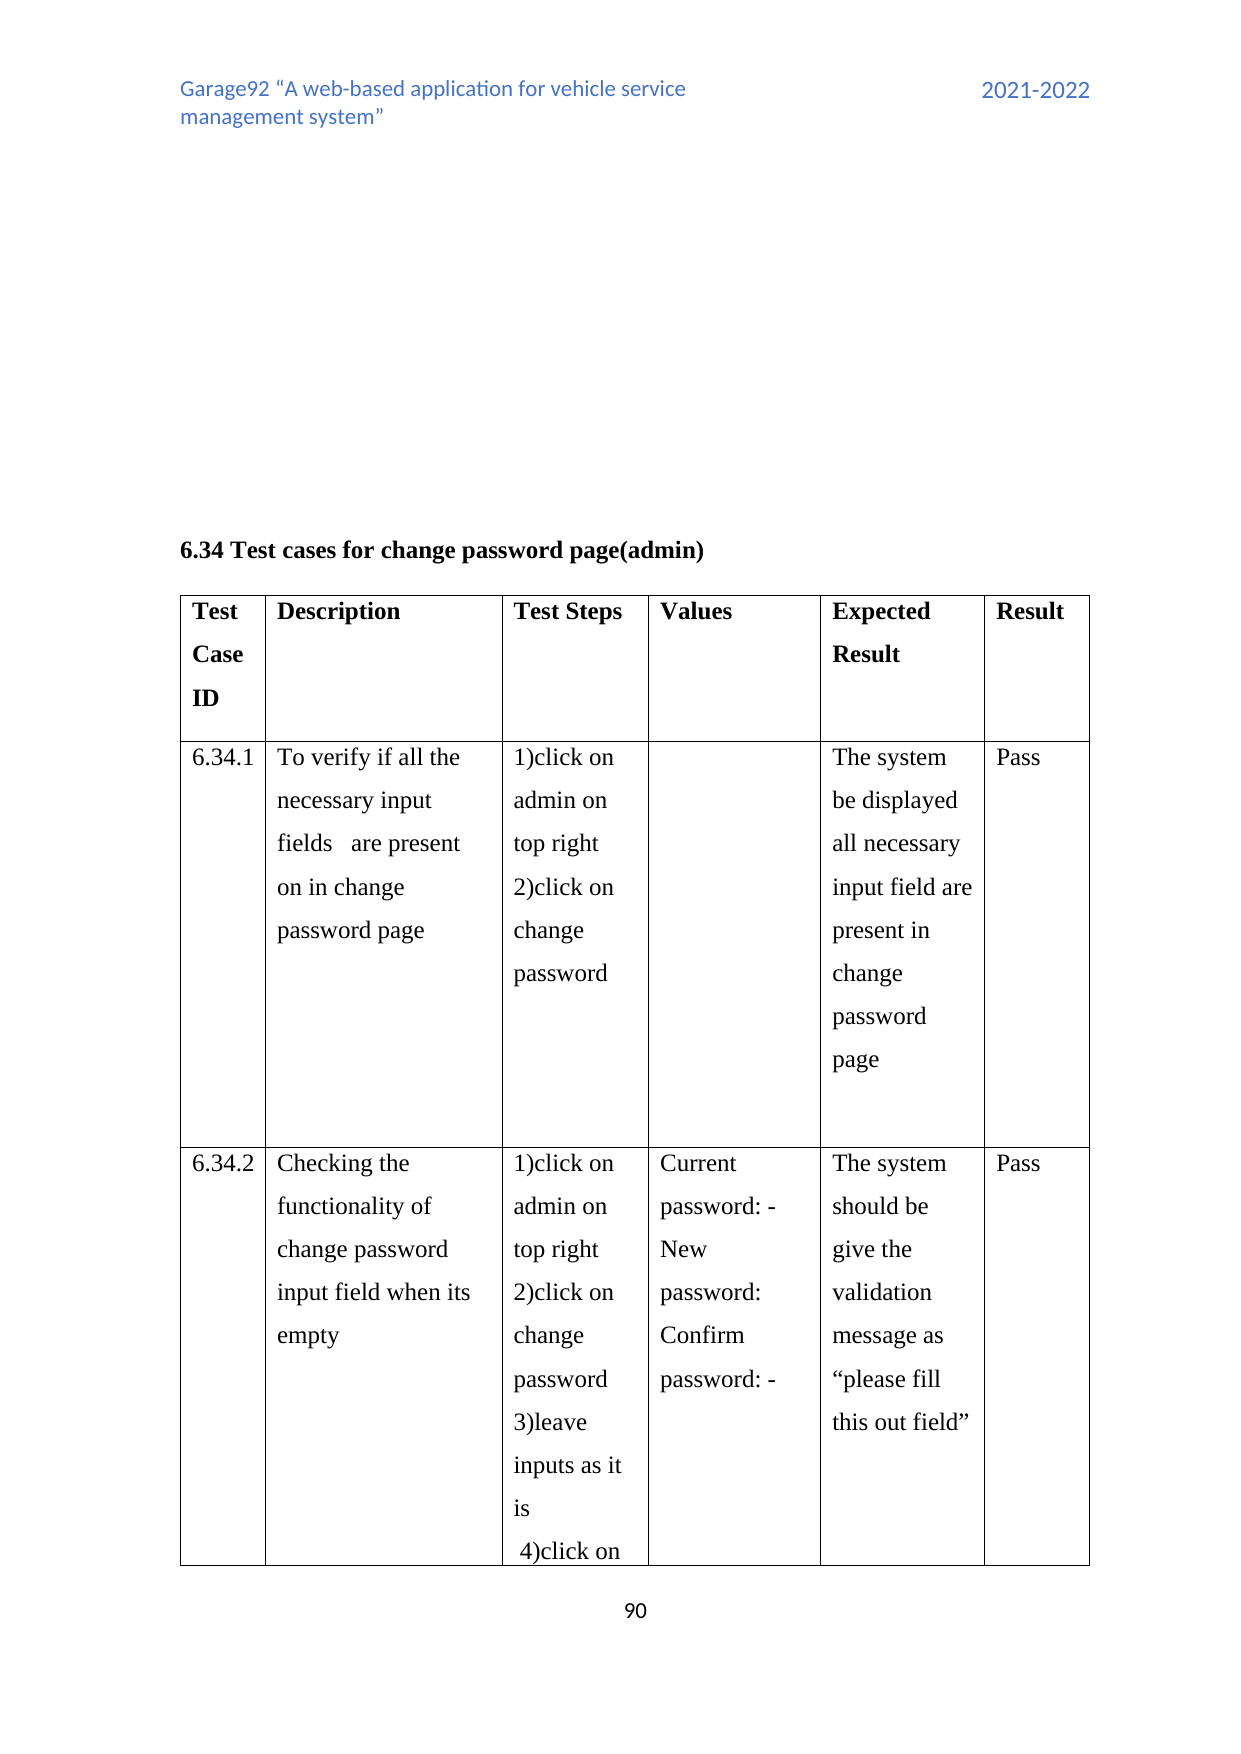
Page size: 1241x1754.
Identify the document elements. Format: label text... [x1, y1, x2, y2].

table_header Test Case ID [181, 596, 265, 741]
table_cell 6.34.2 [181, 1148, 265, 1565]
table_cell To verify if all the necessary input fields are present on in change password page [266, 742, 502, 1147]
table_cell 1)click on admin on top right 2)click on change password [503, 742, 648, 1147]
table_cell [266, 1148, 502, 1565]
table_cell The system be displayed all necessary input field are present in change password page [821, 742, 984, 1147]
table_header Description [266, 596, 502, 741]
table_header Result [985, 596, 1089, 741]
table_cell Pass [985, 1148, 1089, 1565]
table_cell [649, 1148, 820, 1565]
table_header Test Steps [503, 596, 648, 741]
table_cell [821, 1148, 984, 1565]
text 6.34 Test cases for change password page(admin) [180, 536, 1090, 564]
table_cell Pass [985, 742, 1089, 1147]
table_header Expected Result [821, 596, 984, 741]
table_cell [503, 1148, 648, 1565]
table_cell 6.34.1 [181, 742, 265, 1147]
table_cell [649, 742, 820, 1147]
table_header Values [649, 596, 820, 741]
